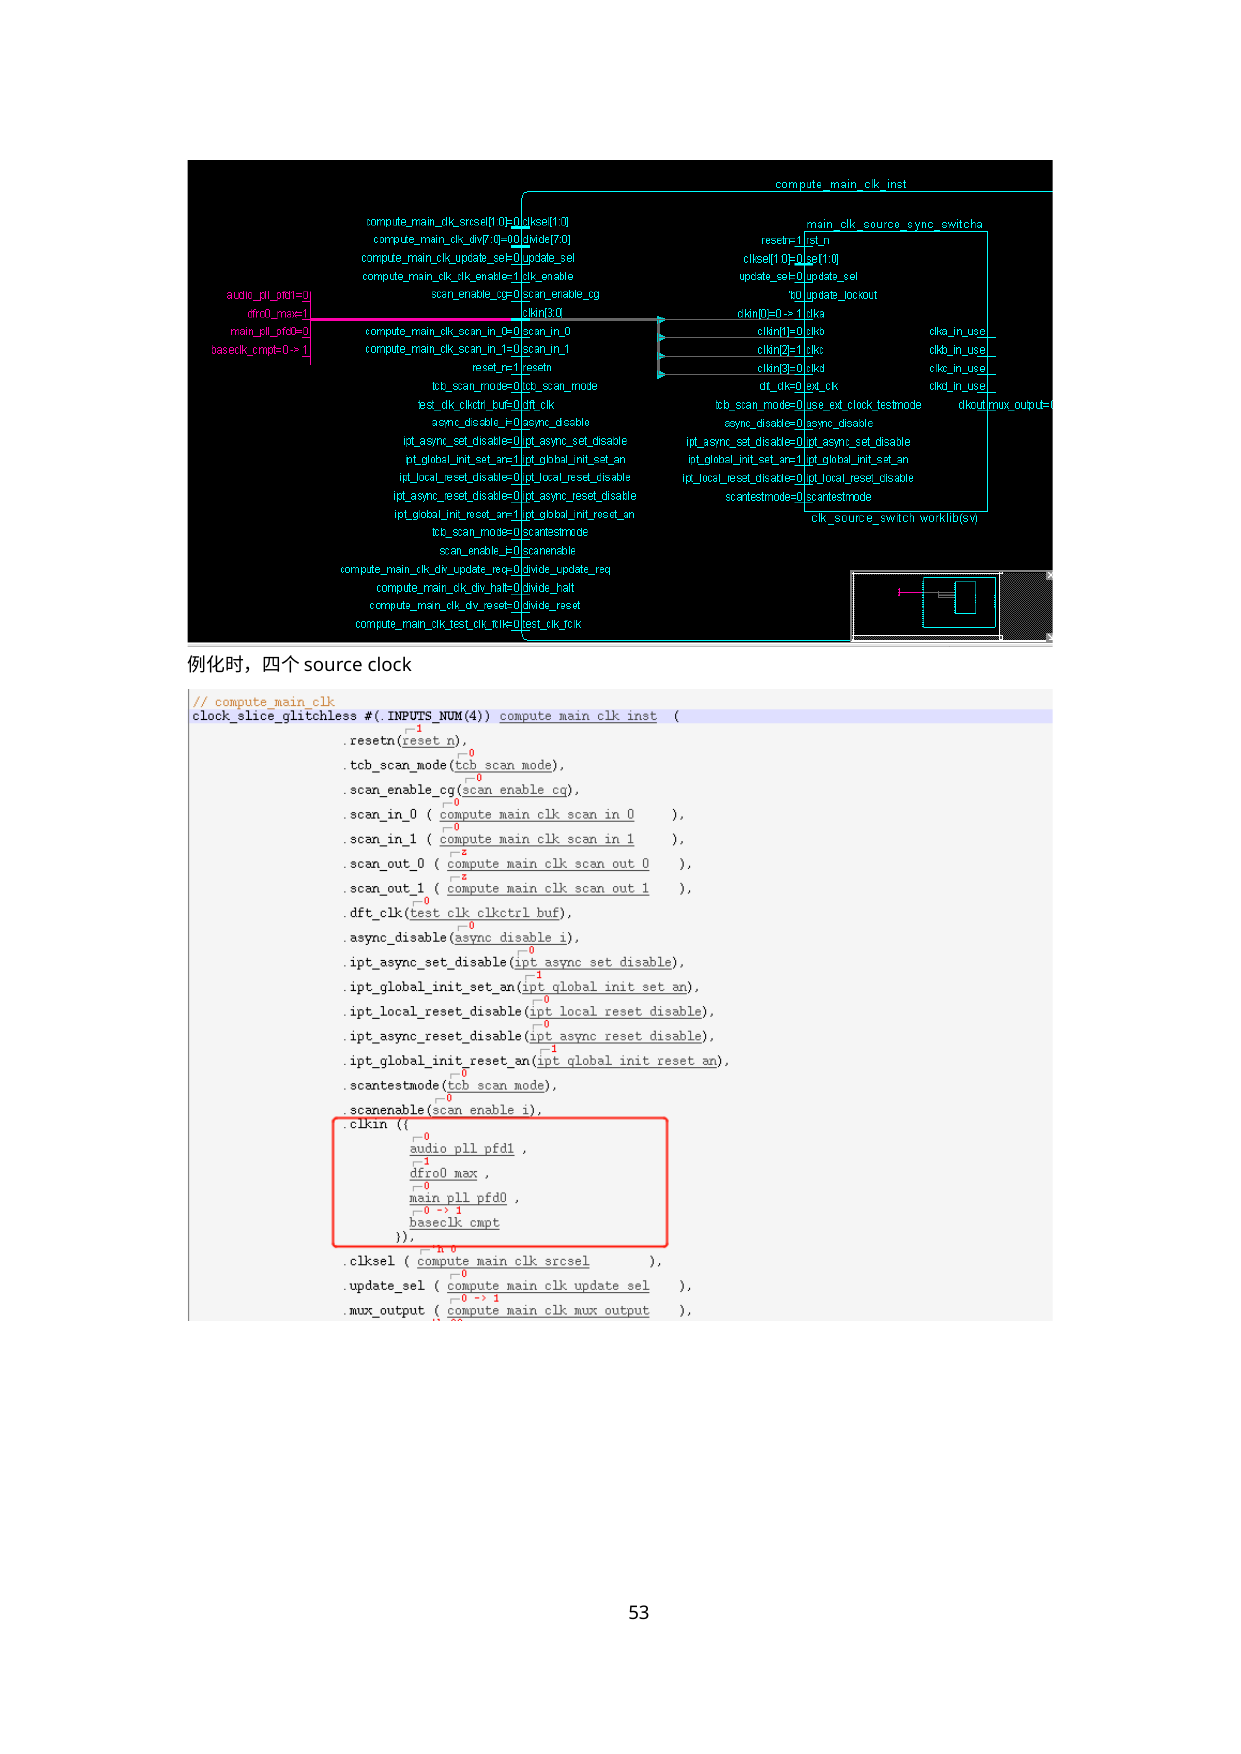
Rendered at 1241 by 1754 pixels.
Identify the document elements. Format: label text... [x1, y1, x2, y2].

picture [187, 160, 1053, 647]
picture [187, 689, 1053, 1321]
text 例化时，四个source clock [187, 647, 1053, 680]
